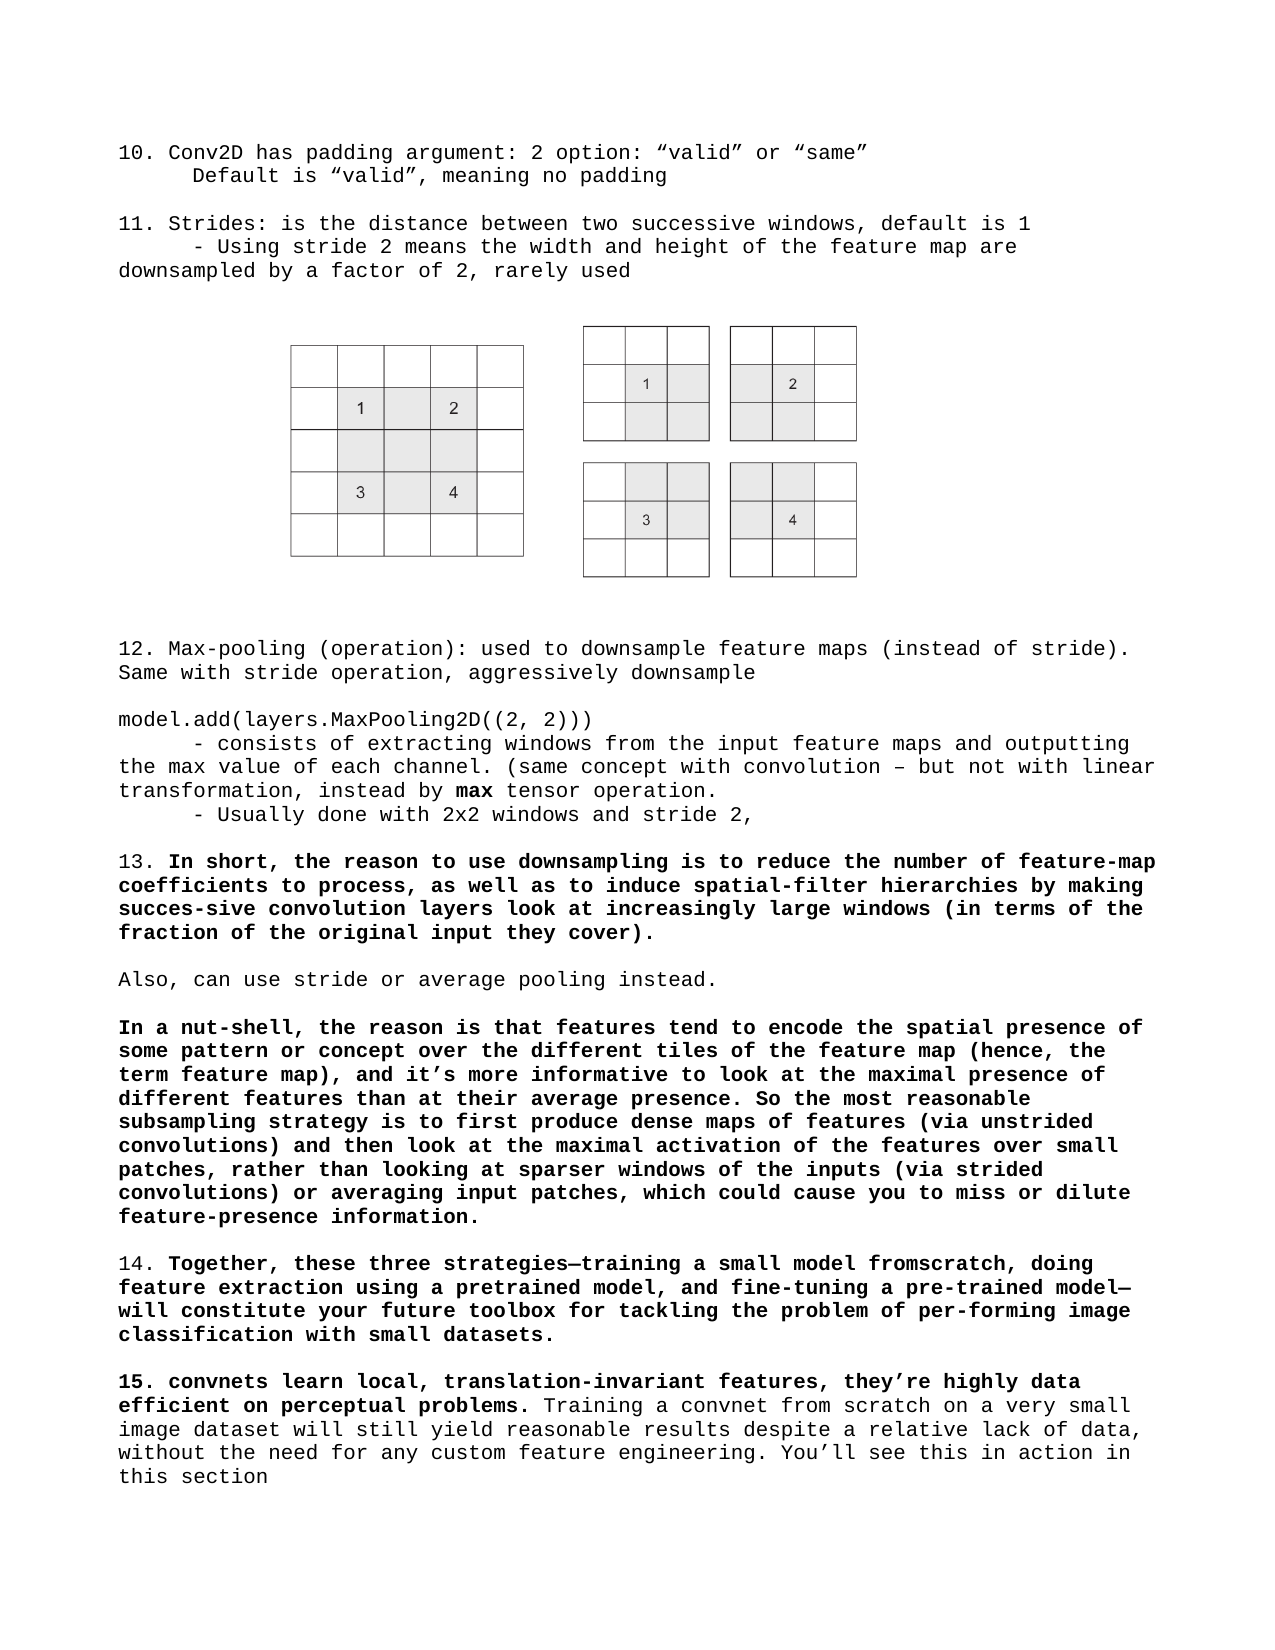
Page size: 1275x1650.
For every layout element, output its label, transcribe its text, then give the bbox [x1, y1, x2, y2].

text 15. convnets learn local, translation-invariant features, they’re highly data efficient on perceptual problems. Training a convnet from scratch on a very small image dataset will still yield reasonable results despite a relative lack of data, without the need for any custom feature engineering. You’ll see this in action in this section [118, 1371, 1157, 1489]
text Same with stride operation, aggressively downsample [118, 662, 1157, 686]
text 11. Strides: is the distance between two successive windows, default is 1 [118, 213, 1157, 236]
text - Using stride 2 means the width and height of the feature map are downsampled by a factor of 2, rarely used [118, 236, 1157, 284]
text 10. Conv2D has padding argument: 2 option: “valid” or “same” [118, 142, 1157, 165]
text In a nut-shell, the reason is that features tend to encode the spatial presence of some pattern or concept over the different tiles of the feature map (hence, the term feature map), and it’s more informative to look at the maximal presence of different features than at their average presence. So the most reasonable subsampling strategy is to first produce dense maps of features (via unstrided convolutions) and then look at the maximal activation of the features over small patches, rather than looking at sparser windows of the inputs (via strided convolutions) or averaging input patches, which could cause you to miss or dilute feature-presence information. [118, 1017, 1157, 1229]
text - Usually done with 2x2 windows and stride 2, [118, 804, 1157, 827]
text Default is “valid”, meaning no padding [118, 165, 1157, 189]
text - consists of extracting windows from the input feature maps and outputting the max value of each channel. (same concept with convolution – but not with linear transformation, instead by max tensor operation. [118, 733, 1157, 804]
text model.add(layers.MaxPooling2D((2, 2))) [118, 709, 1157, 733]
picture [269, 311, 881, 590]
text 14. Together, these three strategies—training a small model fromscratch, doing feature extraction using a pretrained model, and fine-tuning a pre-trained model—will constitute your future toolbox for tackling the problem of per-forming image classification with small datasets. [118, 1253, 1157, 1348]
text coefficients to process, as well as to induce spatial-filter hierarchies by making succes-sive convolution layers look at increasingly large windows (in terms of the fraction of the original input they cover). [118, 875, 1157, 946]
text Also, can use stride or average pooling instead. [118, 969, 1157, 993]
text 12. Max-pooling (operation): used to downsample feature maps (instead of stride). [118, 638, 1157, 662]
text 13. In short, the reason to use downsampling is to reduce the number of feature-map [118, 851, 1157, 875]
